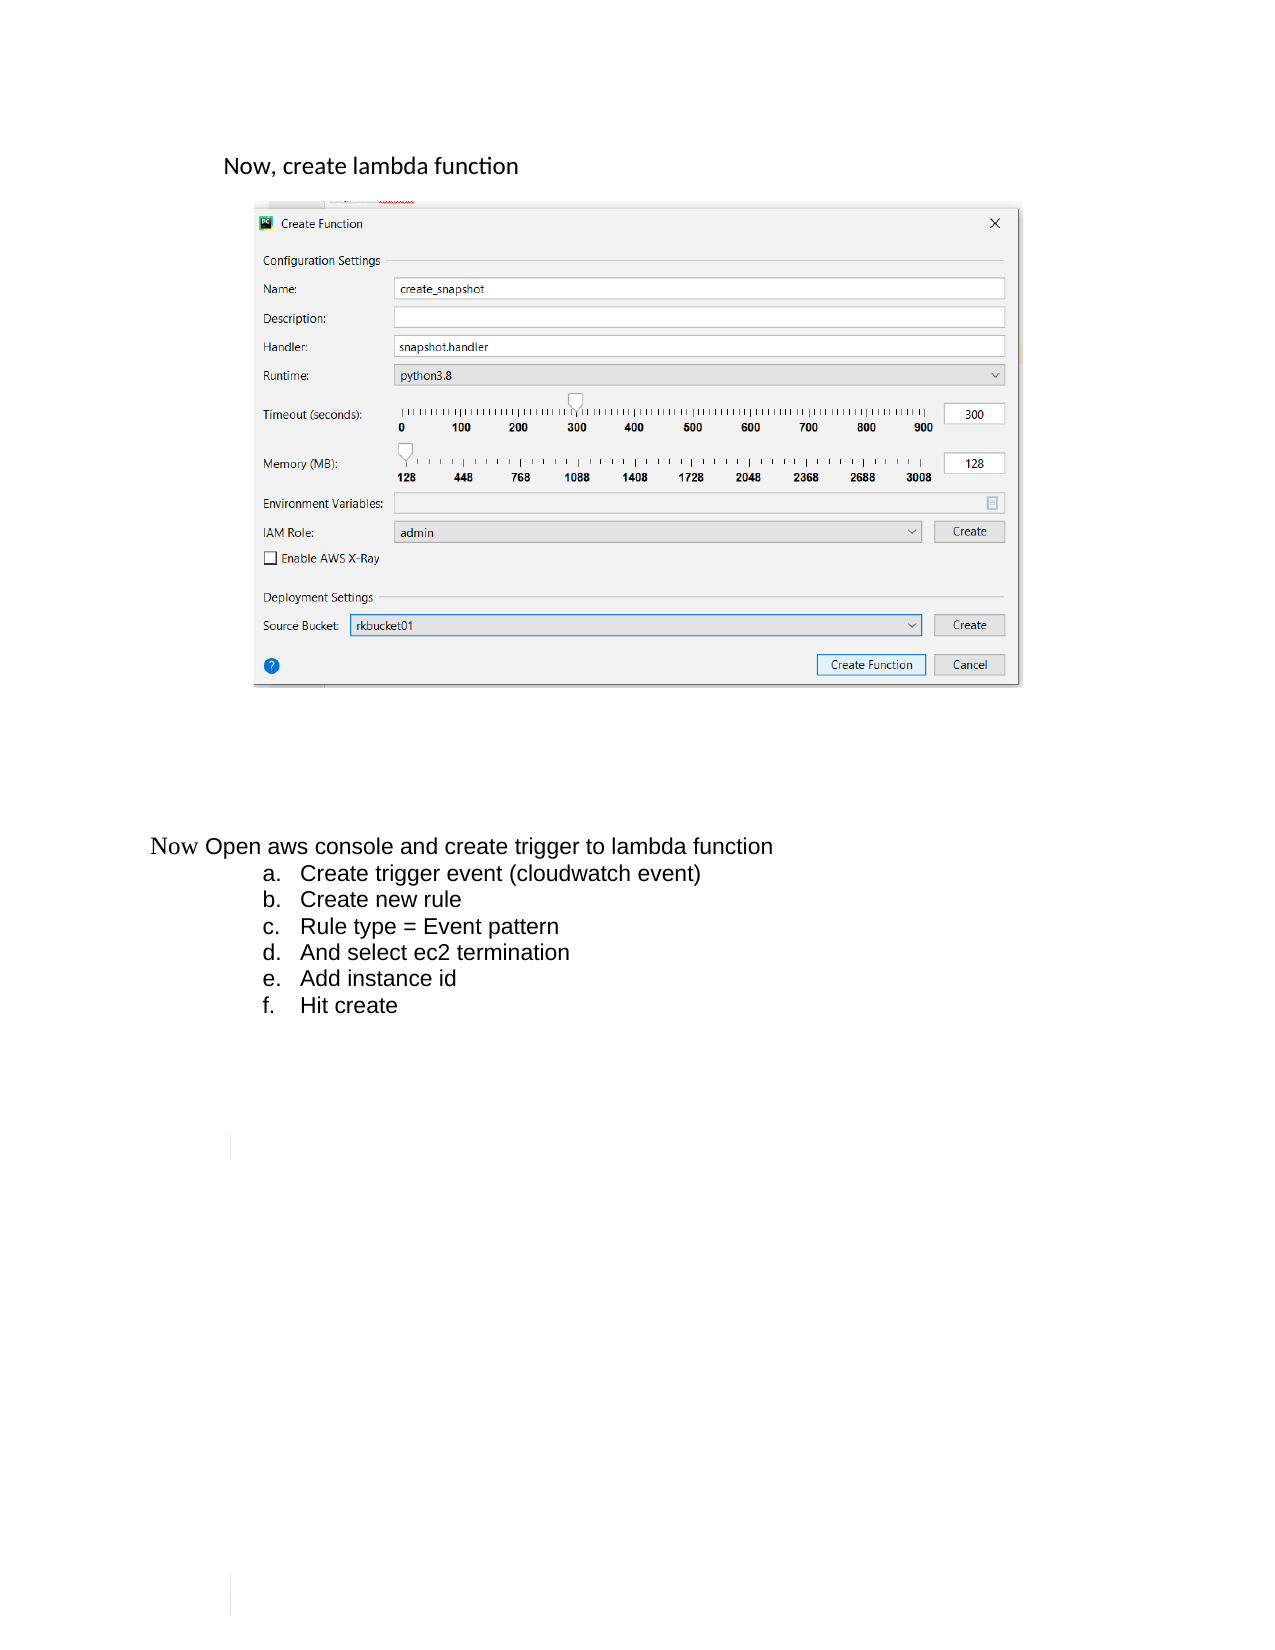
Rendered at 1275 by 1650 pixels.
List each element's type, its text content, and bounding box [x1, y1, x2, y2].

list Hit create [262, 992, 1125, 1018]
list Add instance id [262, 965, 1125, 992]
text Now Open aws console and create trigger to lambda function [150, 831, 1125, 860]
list And select ec2 termination [262, 939, 1125, 965]
text Now, create lambda function [150, 150, 1125, 181]
picture [253, 201, 1024, 688]
list Create trigger event (cloudwatch event) [262, 860, 1125, 886]
list Create new rule [262, 886, 1125, 913]
list Rule type = Event pattern [262, 913, 1125, 939]
